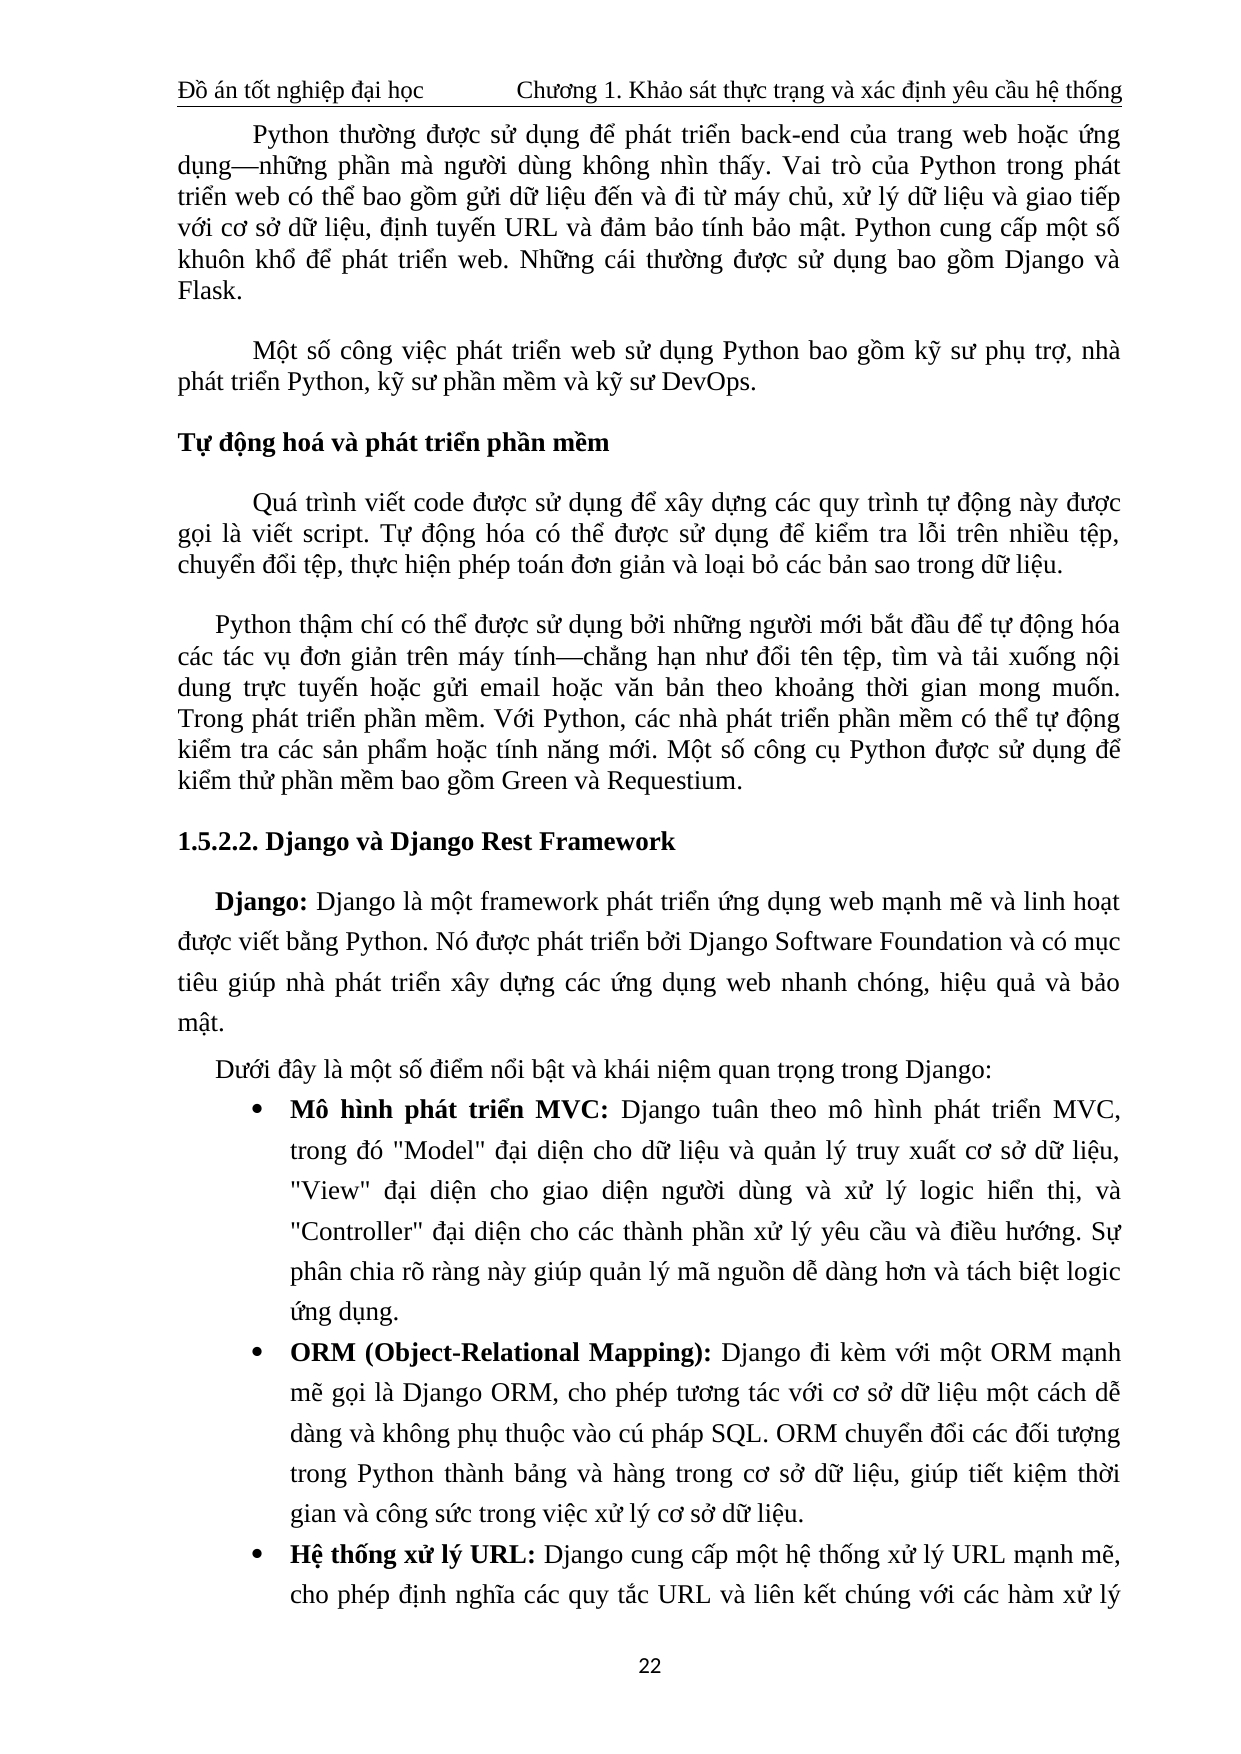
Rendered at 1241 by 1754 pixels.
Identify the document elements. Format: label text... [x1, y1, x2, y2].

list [252, 1538, 1122, 1610]
text Quá trình viết code được sử dụng để xây dựng các quy trình tự động này được gọi là viết script. Tự động hóa có thể được sử dụng để kiểm tra lỗi trên nhiều tệp, chuyển đổi tệp, thực hiện phép toán đơn giản và loại bỏ các bản sao trong dữ liệu. [177, 486, 1122, 579]
text Tự động hoá và phát triển phần mềm [177, 426, 1122, 457]
list ORM (Object-Relational Mapping): Django đi kèm với một ORM mạnh mẽ gọi là Django ORM, cho phép tương tác với cơ sở dữ liệu một cách dễ dàng và không phụ thuộc vào cú pháp SQL. ORM chuyển đổi các đối tượng trong Python thành bảng và hàng trong cơ sở dữ liệu, giúp tiết kiệm thời gian và công sức trong việc xử lý cơ sở dữ liệu. [252, 1336, 1122, 1529]
text Một số công việc phát triển web sử dụng Python bao gồm kỹ sư phụ trợ, nhà phát triển Python, kỹ sư phần mềm và kỹ sư DevOps. [177, 334, 1122, 396]
text Python thậm chí có thể được sử dụng bởi những người mới bắt đầu để tự động hóa các tác vụ đơn giản trên máy tính—chẳng hạn như đổi tên tệp, tìm và tải xuống nội dung trực tuyến hoặc gửi email hoặc văn bản theo khoảng thời gian mong muốn. Trong phát triển phần mềm. Với Python, các nhà phát triển phần mềm có thể tự động kiểm tra các sản phẩm hoặc tính năng mới. Một số công cụ Python được sử dụng để kiểm thử phần mềm bao gồm Green và Requestium. [177, 608, 1122, 795]
text Python thường được sử dụng để phát triển back-end của trang web hoặc ứng dụng—những phần mà người dùng không nhìn thấy. Vai trò của Python trong phát triển web có thể bao gồm gửi dữ liệu đến và đi từ máy chủ, xử lý dữ liệu và giao tiếp với cơ sở dữ liệu, định tuyến URL và đảm bảo tính bảo mật. Python cung cấp một số khuôn khổ để phát triển web. Những cái thường được sử dụng bao gồm Django và Flask. [177, 118, 1122, 305]
list Dưới đây là một số điểm nổi bật và khái niệm quan trọng trong Django: [177, 1053, 1122, 1084]
list Mô hình phát triển MVC: Django tuân theo mô hình phát triển MVC, trong đó "Model" đại diện cho dữ liệu và quản lý truy xuất cơ sở dữ liệu, "View" đại diện cho giao diện người dùng và xử lý logic hiển thị, và "Controller" đại diện cho các thành phần xử lý yêu cầu và điều hướng. Sự phân chia rõ ràng này giúp quản lý mã nguồn dễ dàng hơn và tách biệt logic ứng dụng. [252, 1093, 1122, 1327]
text 1.5.2.2. Django và Django Rest Framework [177, 824, 1122, 856]
text Django: Django là một framework phát triển ứng dụng web mạnh mẽ và linh hoạt được viết bằng Python. Nó được phát triển bởi Django Software Foundation và có mục tiêu giúp nhà phát triển xây dựng các ứng dụng web nhanh chóng, hiệu quả và bảo mật. [177, 885, 1122, 1037]
